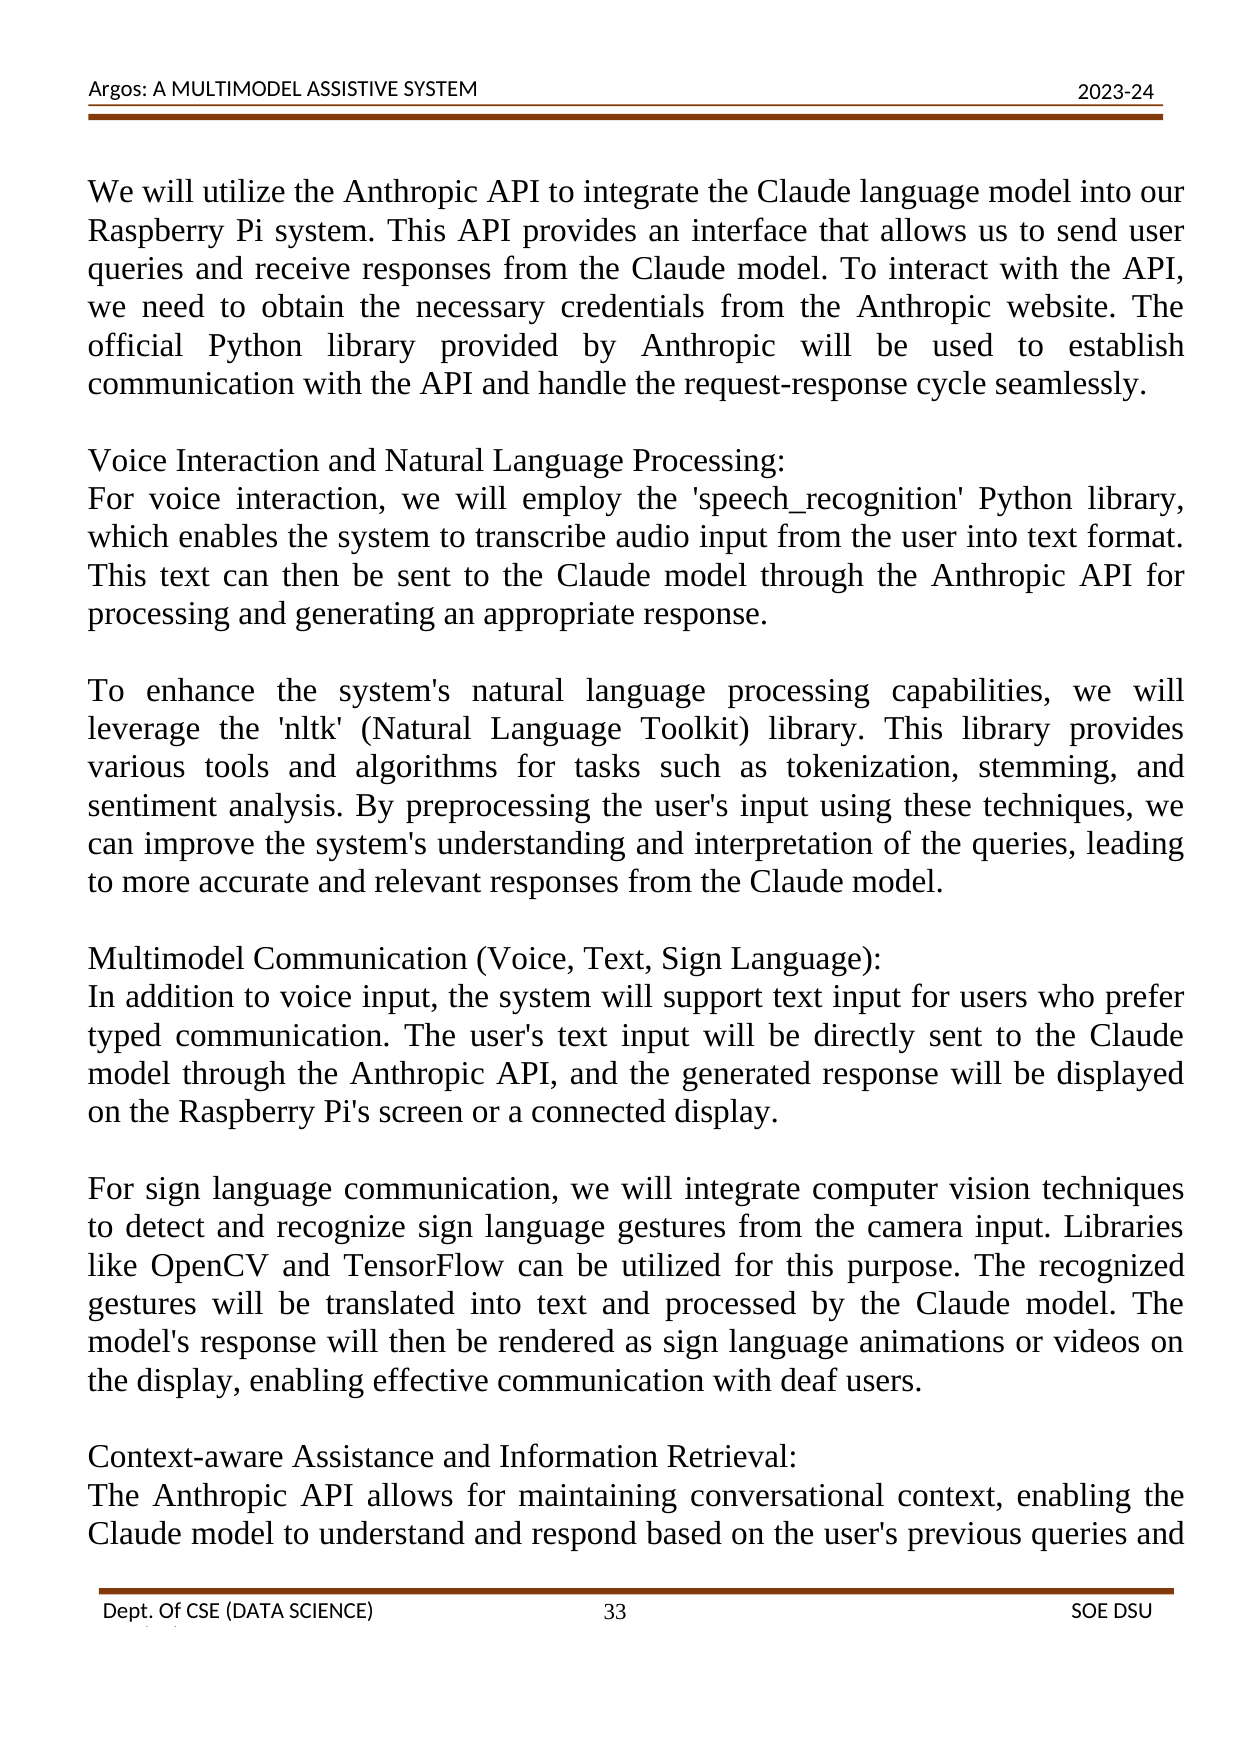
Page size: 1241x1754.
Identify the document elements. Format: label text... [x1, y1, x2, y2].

text To enhance the system's natural language processing capabilities, we will leverage the 'nltk' (Natural Language Toolkit) library. This library provides various tools and algorithms for tasks such as tokenization, stemming, and sentiment analysis. By preprocessing the user's input using these techniques, we can improve the system's understanding and interpretation of the queries, leading to more accurate and relevant responses from the Claude model. [87, 670, 1186, 900]
text For sign language communication, we will integrate computer vision techniques to detect and recognize sign language gestures from the camera input. Libraries like OpenCV and TensorFlow can be utilized for this purpose. The recognized gestures will be translated into text and processed by the Claude model. The model's response will then be rendered as sign language animations or videos on the display, enabling effective communication with deaf users. [87, 1168, 1186, 1398]
text We will utilize the Anthropic API to integrate the Claude language model into our Raspberry Pi system. This API provides an interface that allows us to send user queries and receive responses from the Claude model. To interact with the API, we need to obtain the necessary credentials from the Anthropic website. The official Python library provided by Anthropic will be used to establish communication with the API and handle the request-response cycle seamlessly. [87, 171, 1186, 401]
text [87, 1475, 1186, 1551]
text Voice Interaction and Natural Language Processing: [87, 440, 1186, 478]
text Context-aware Assistance and Information Retrieval: [87, 1436, 1186, 1475]
text In addition to voice input, the system will support text input for users who prefer typed communication. The user's text input will be directly sent to the Claude model through the Anthropic API, and the generated response will be displayed on the Raspberry Pi's screen or a connected display. [87, 976, 1186, 1130]
text Multimodel Communication (Voice, Text, Sign Language): [87, 938, 1186, 976]
text For voice interaction, we will employ the 'speech_recognition' Python library, which enables the system to transcribe audio input from the user into text format. This text can then be sent to the Claude model through the Anthropic API for processing and generating an appropriate response. [87, 478, 1186, 631]
